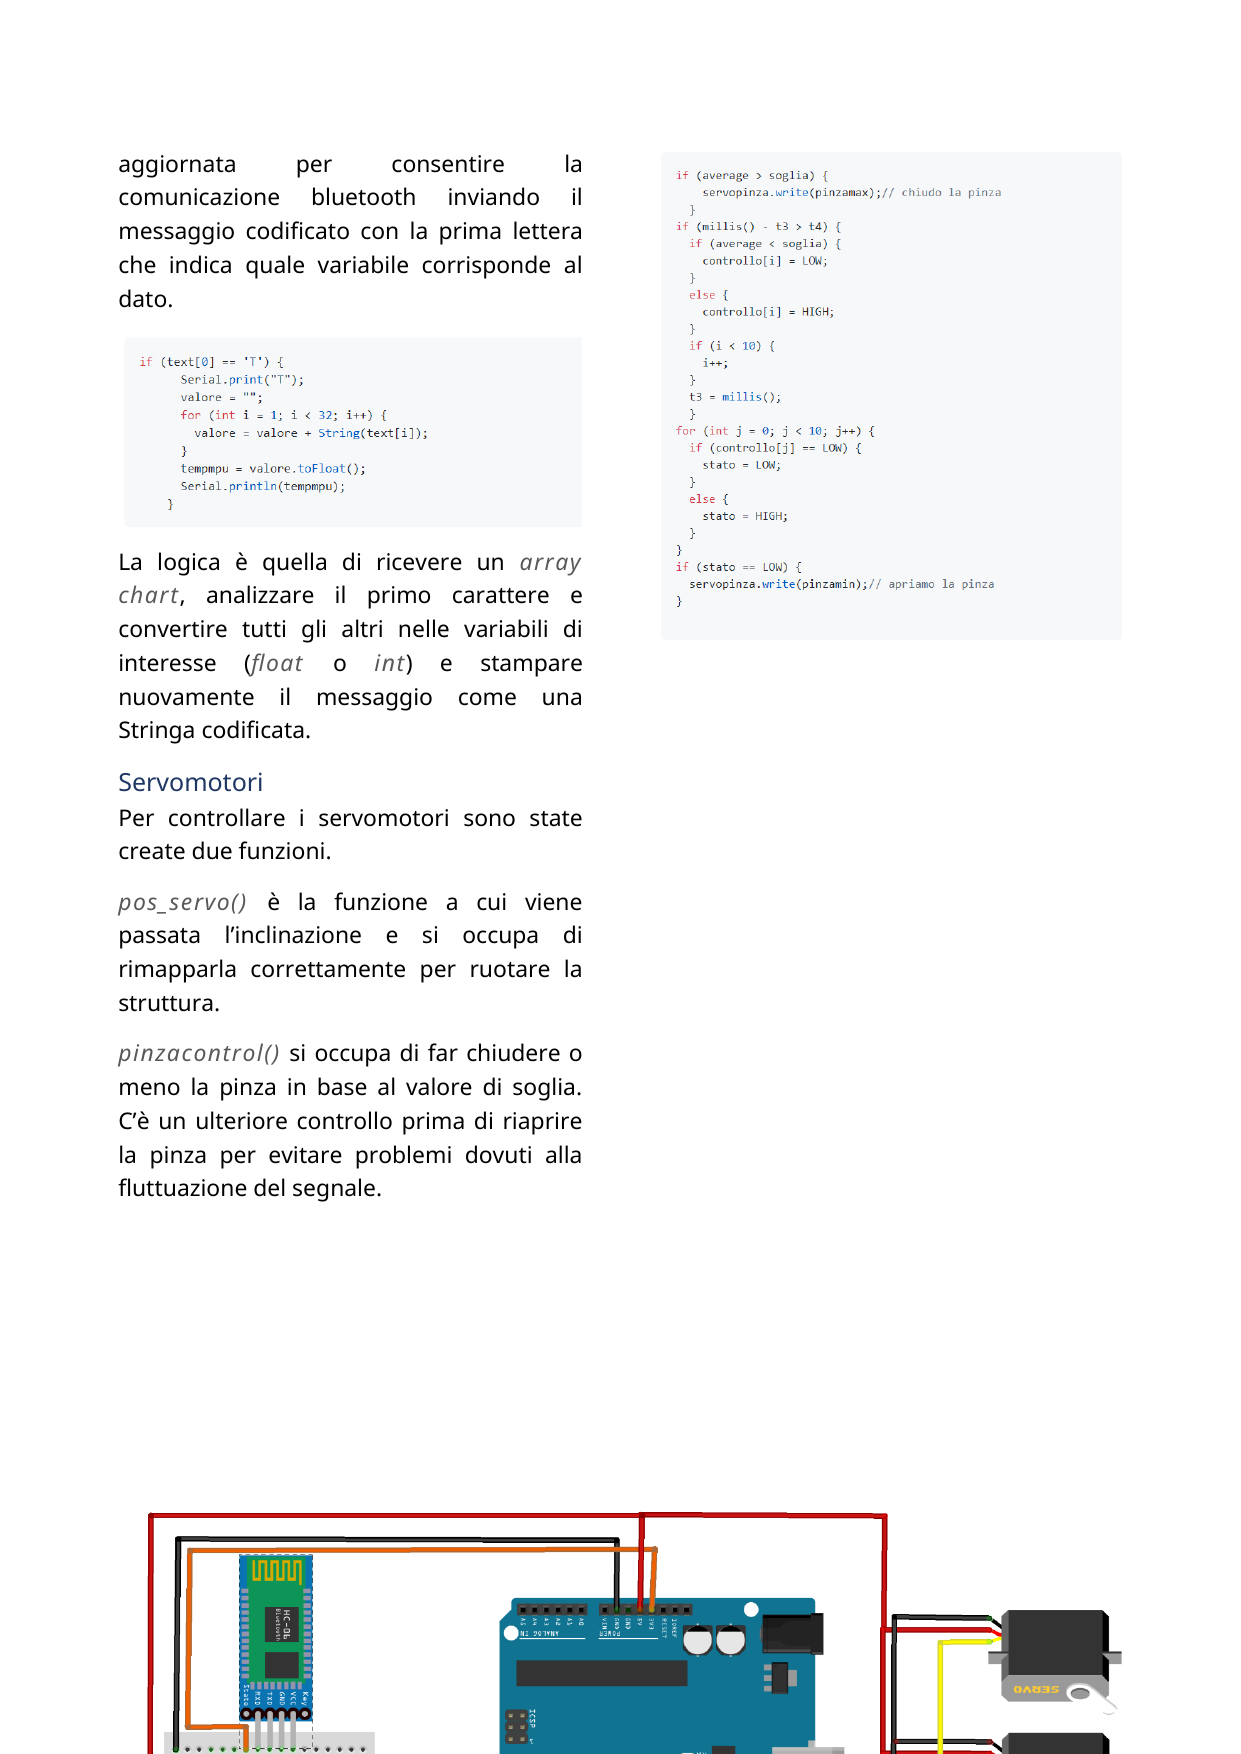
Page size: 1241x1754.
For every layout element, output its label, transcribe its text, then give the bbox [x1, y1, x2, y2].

picture [117, 1509, 1122, 1754]
text pinzacontrol() si occupa di far chiudere o meno la pinza in base al valore di soglia. C’è un ulteriore controllo prima di riaprire la pinza per evitare problemi dovuti alla fluttuazione del segnale. [118, 1037, 583, 1204]
subtitle Servomotori [118, 765, 583, 799]
text pos_servo() è la funzione a cui viene passata l’inclinazione e si occupa di rimapparla correttamente per ruotare la struttura. [118, 886, 583, 1018]
picture [657, 147, 1123, 642]
picture [118, 333, 582, 527]
text Per controllare i servomotori sono state create due funzioni. [118, 802, 583, 867]
text La logica è quella di ricevere un array chart, analizzare il primo carattere e convertire tutti gli altri nelle variabili di interesse (float o int) e stampare nuovamente il messaggio come una Stringa codificata. [118, 546, 583, 746]
